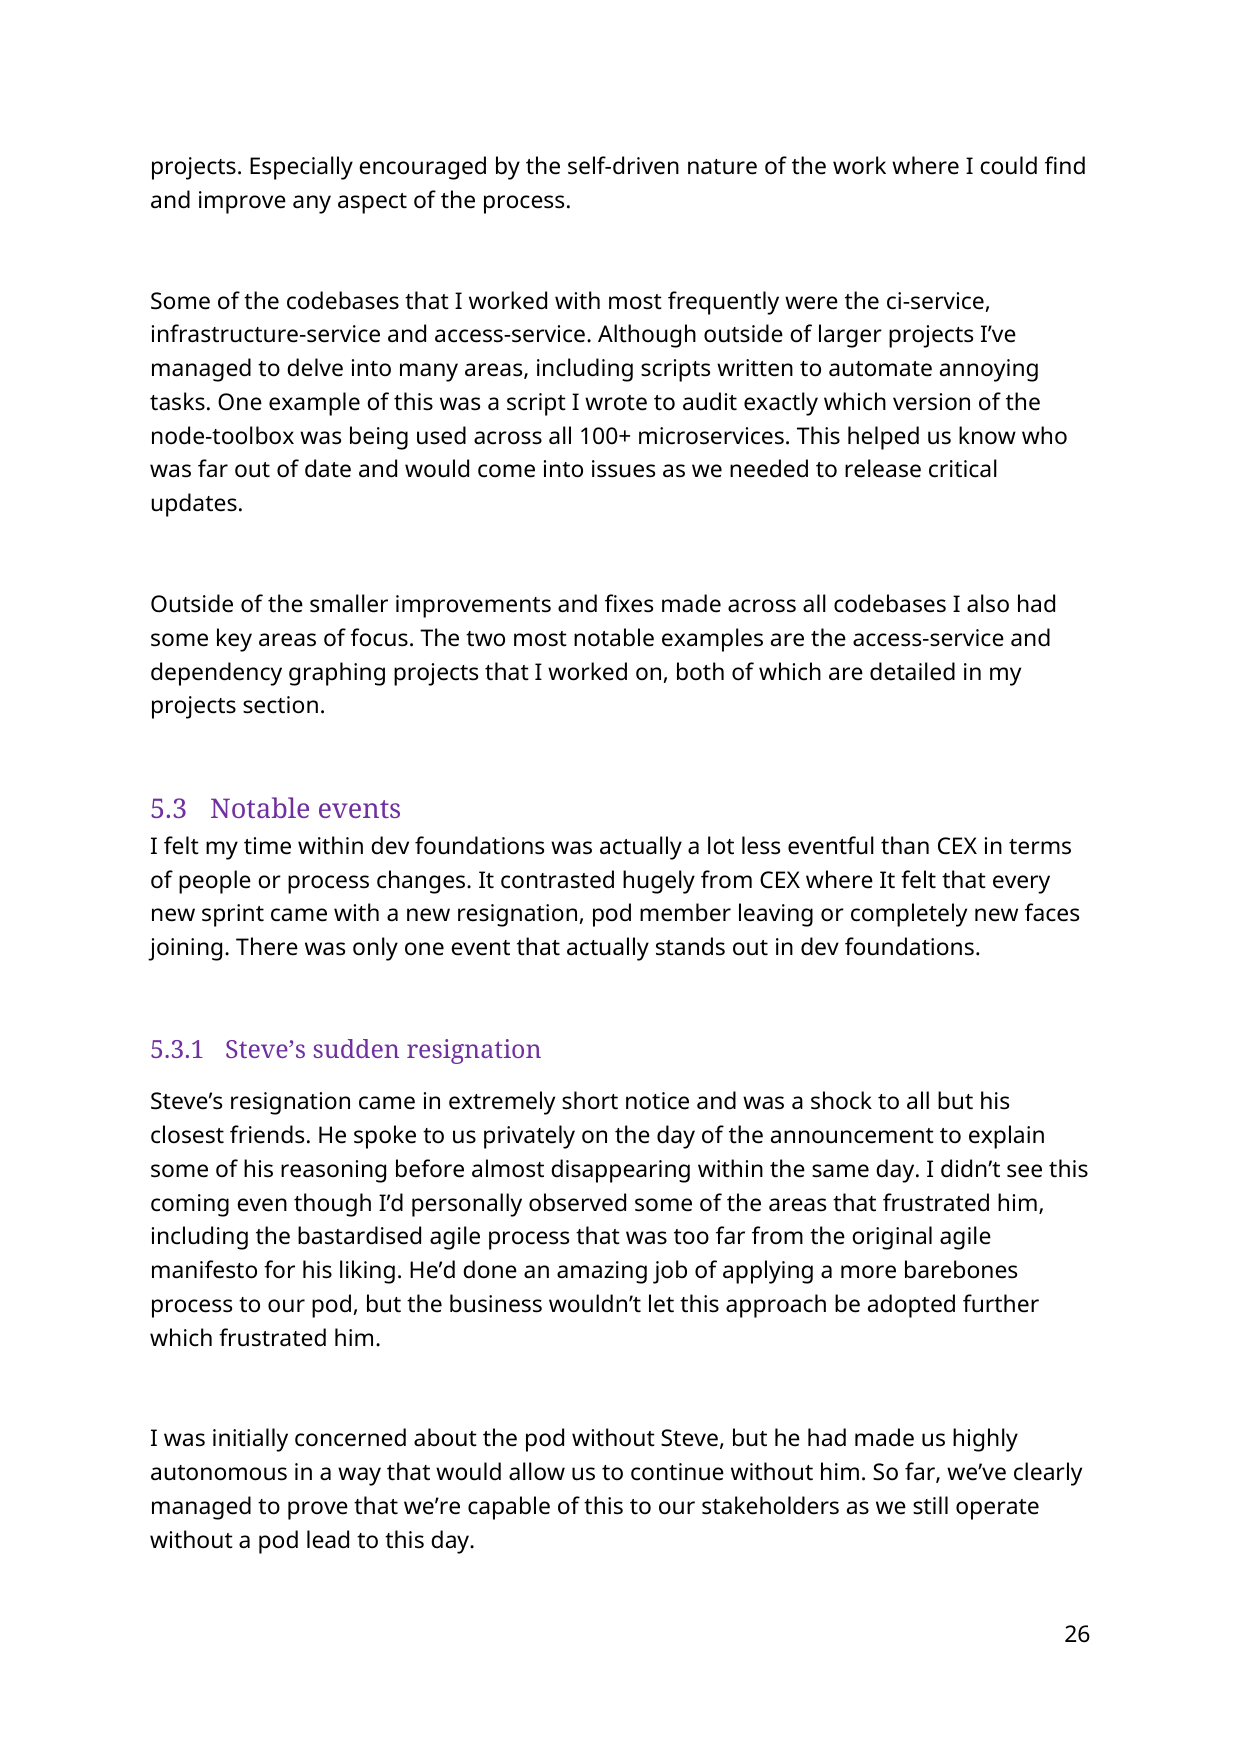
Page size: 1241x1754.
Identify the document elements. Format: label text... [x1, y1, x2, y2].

text Outside of the smaller improvements and fixes made across all codebases I also had some key areas of focus. The two most notable examples are the access-service and dependency graphing projects that I worked on, both of which are detailed in my projects section. [150, 588, 1090, 720]
text I felt my time within dev foundations was actually a lot less eventful than CEX in terms of people or process changes. It contrasted hugely from CEX where It felt that every new sprint came with a new resignation, pod member leaving or completely new faces joining. There was only one event that actually stands out in dev foundations. [150, 830, 1090, 962]
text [150, 150, 1090, 215]
text I was initially concerned about the pod without Steve, but he had made us highly autonomous in a way that would allow us to continue without him. So far, we’ve clearly managed to prove that we’re capable of this to our stakeholders as we still operate without a pod lead to this day. [150, 1422, 1090, 1555]
subtitle Notable events [150, 790, 1090, 827]
text Steve’s resignation came in extremely short notice and was a shock to all but his closest friends. He spoke to us privately on the day of the announcement to explain some of his reasoning before almost disappearing within the same day. I didn’t see this coming even though I’d personally observed some of the areas that frustrated him, including the bastardised agile process that was too far from the original agile manifesto for his liking. He’d done an amazing job of applying a more barebones process to our pod, but the business wouldn’t let this approach be adopted further which frustrated him. [150, 1085, 1090, 1353]
text Some of the codebases that I worked with most frequently were the ci-service, infrastructure-service and access-service. Although outside of larger projects I’ve managed to delve into many areas, including scripts written to automate annoying tasks. One example of this was a script I wrote to audit exactly which version of the node-toolbox was being used across all 100+ microservices. This helped us know who was far out of date and would come into issues as we needed to release critical updates. [150, 284, 1090, 518]
subtitle Steve’s sudden resignation [150, 1032, 1090, 1066]
